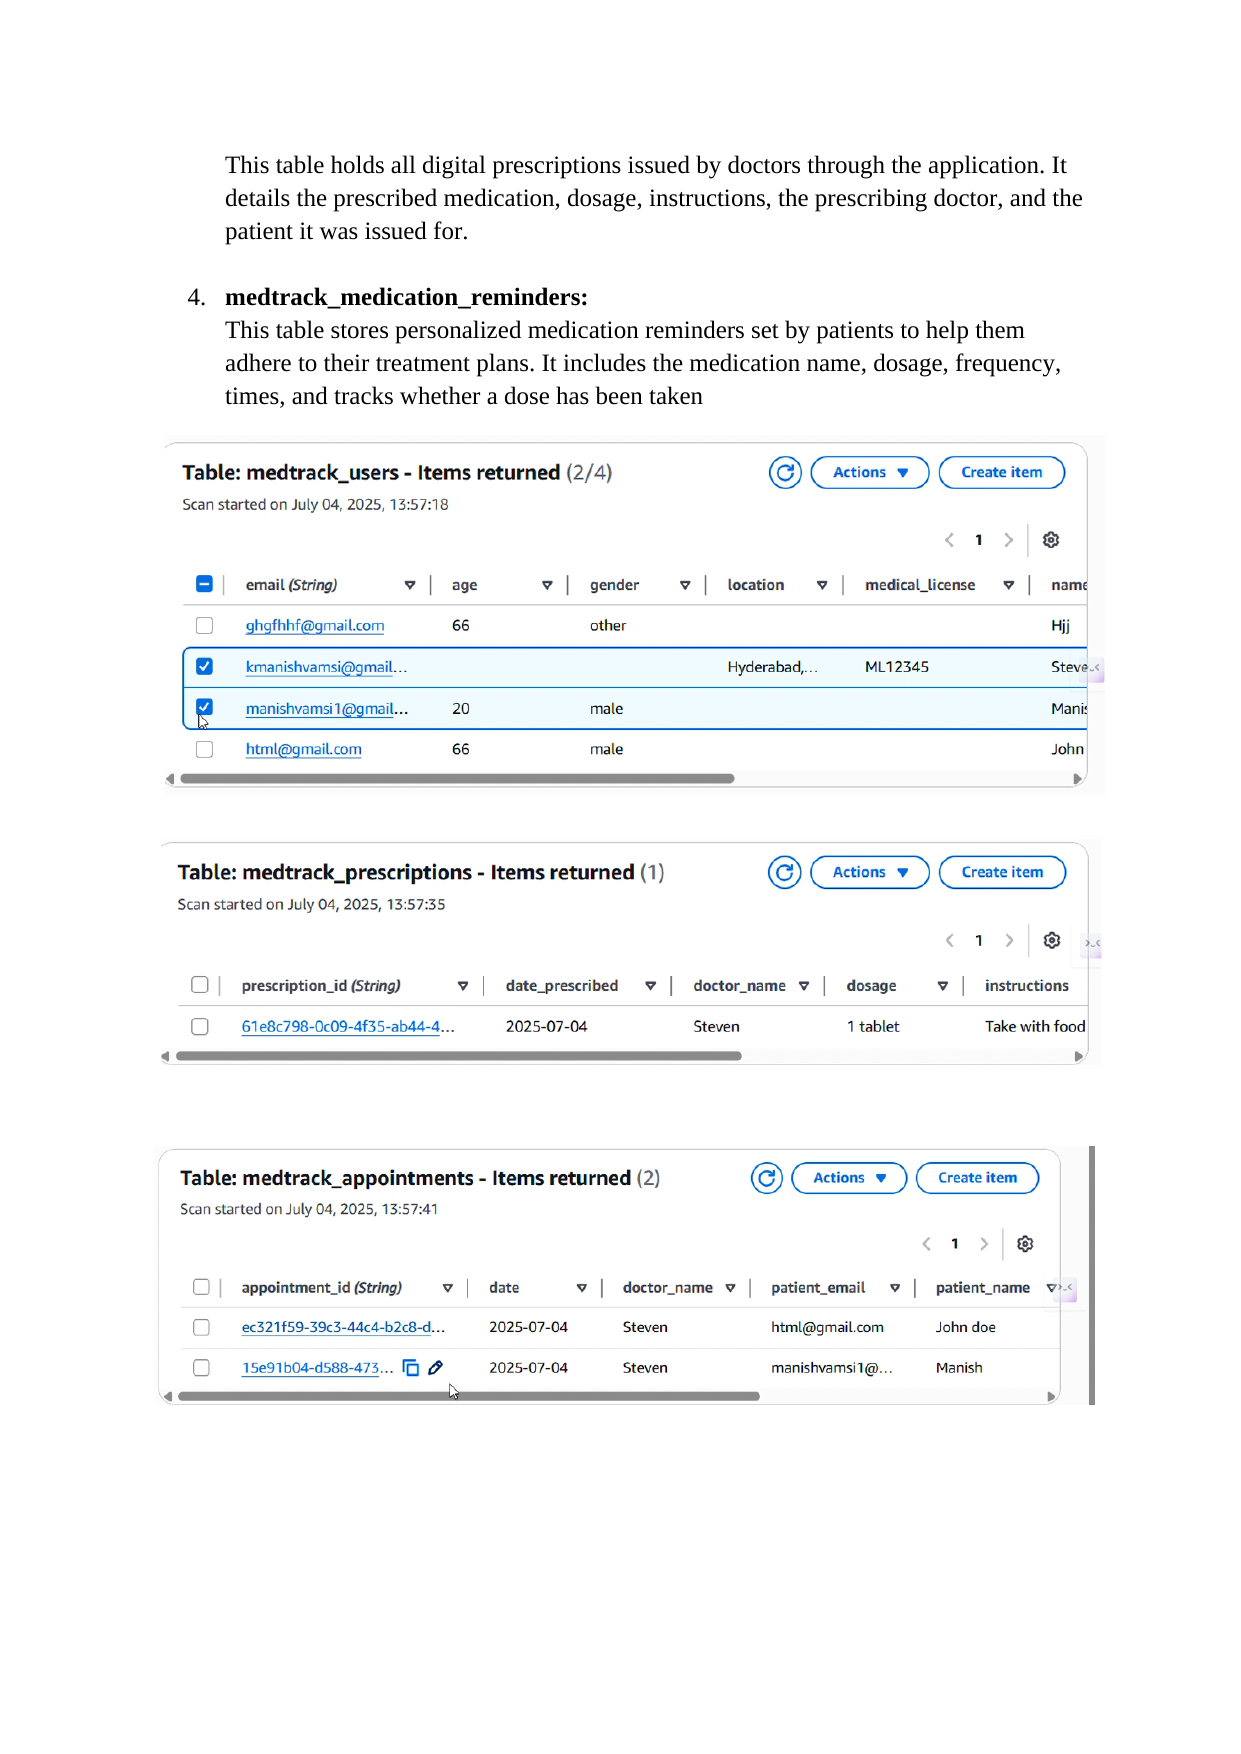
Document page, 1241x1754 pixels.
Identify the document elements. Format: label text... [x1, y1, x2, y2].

text This table stores personalized medication reminders set by patients to help them adhere to their treatment plans. It includes the medication name, dosage, frequency, times, and tracks whether a dose has been taken [225, 315, 1090, 410]
text This table holds all digital prescriptions issued by doctors through the application. It details the prescribed medication, dosage, instructions, the prescribing doctor, and the patient it was issued for. [225, 150, 1090, 245]
picture [161, 839, 1102, 1065]
list medtrack_medication_reminders: [187, 282, 1090, 311]
picture [154, 1146, 1095, 1405]
picture [164, 435, 1105, 795]
